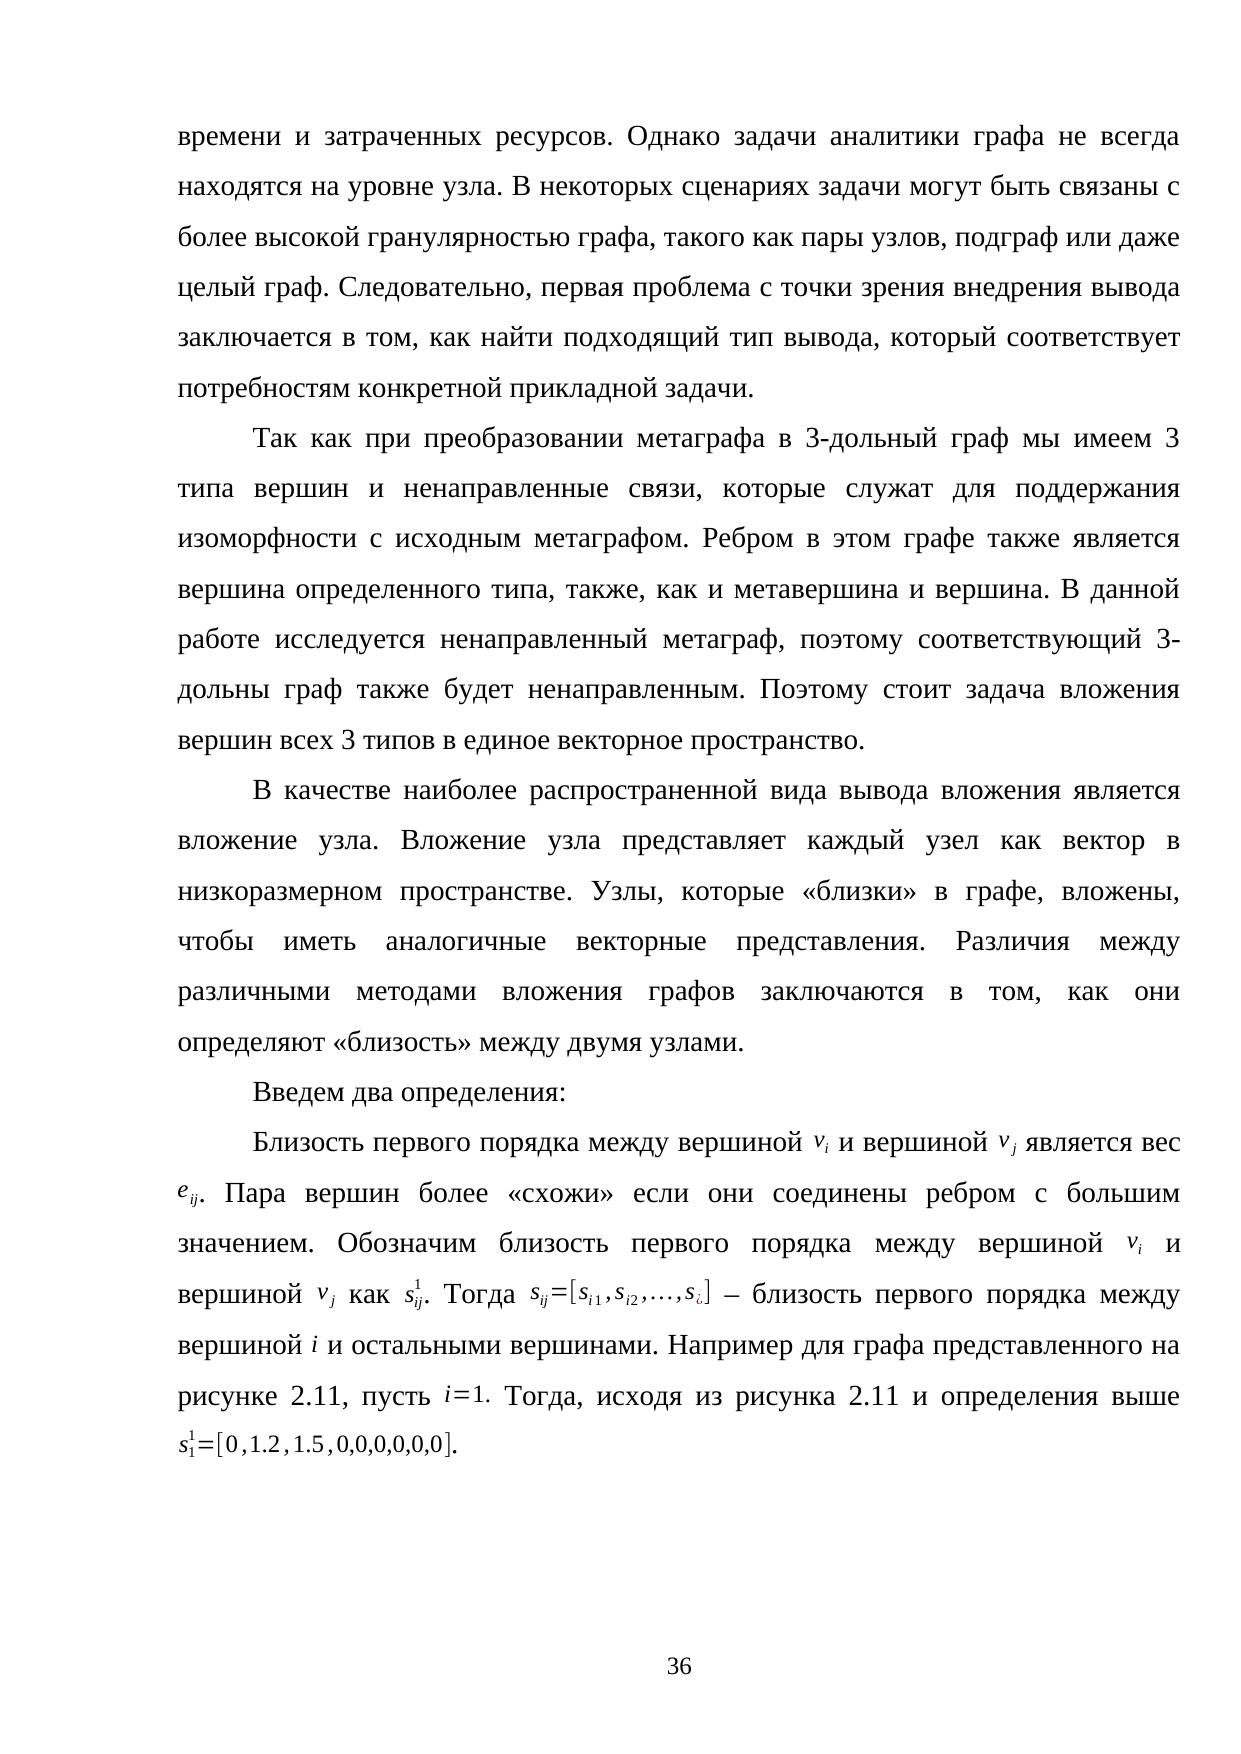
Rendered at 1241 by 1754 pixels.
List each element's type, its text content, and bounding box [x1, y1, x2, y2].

text Введем два определения: [177, 1074, 1181, 1108]
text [177, 118, 1181, 403]
text Близость первого порядка между вершиной и вершиной является вес . Пара вершин более «схожи» если они соединены ребром с большим значением. Обозначим близость первого порядка между вершиной и вершиной как . Тогда – близость первого порядка между вершиной и остальными вершинами. Например для графа представленного на рисунке 2.11, пусть Тогда, исходя из рисунка 2.11 и определения выше . [177, 1124, 1181, 1462]
text В качестве наиболее распространенной вида вывода вложения является вложение узла. Вложение узла представляет каждый узел как вектор в низкоразмерном пространстве. Узлы, которые «близки» в графе, вложены, чтобы иметь аналогичные векторные представления. Различия между различными методами вложения графов заключаются в том, как они определяют «близость» между двумя узлами. [177, 772, 1181, 1057]
text Так как при преобразовании метаграфа в 3-дольный граф мы имеем 3 типа вершин и ненаправленные связи, которые служат для поддержания изоморфности с исходным метаграфом. Ребром в этом графе также является вершина определенного типа, также, как и метавершина и вершина. В данной работе исследуется ненаправленный метаграф, поэтому соответствующий 3-дольны граф также будет ненаправленным. Поэтому стоит задача вложения вершин всех 3 типов в единое векторное пространство. [177, 420, 1181, 755]
